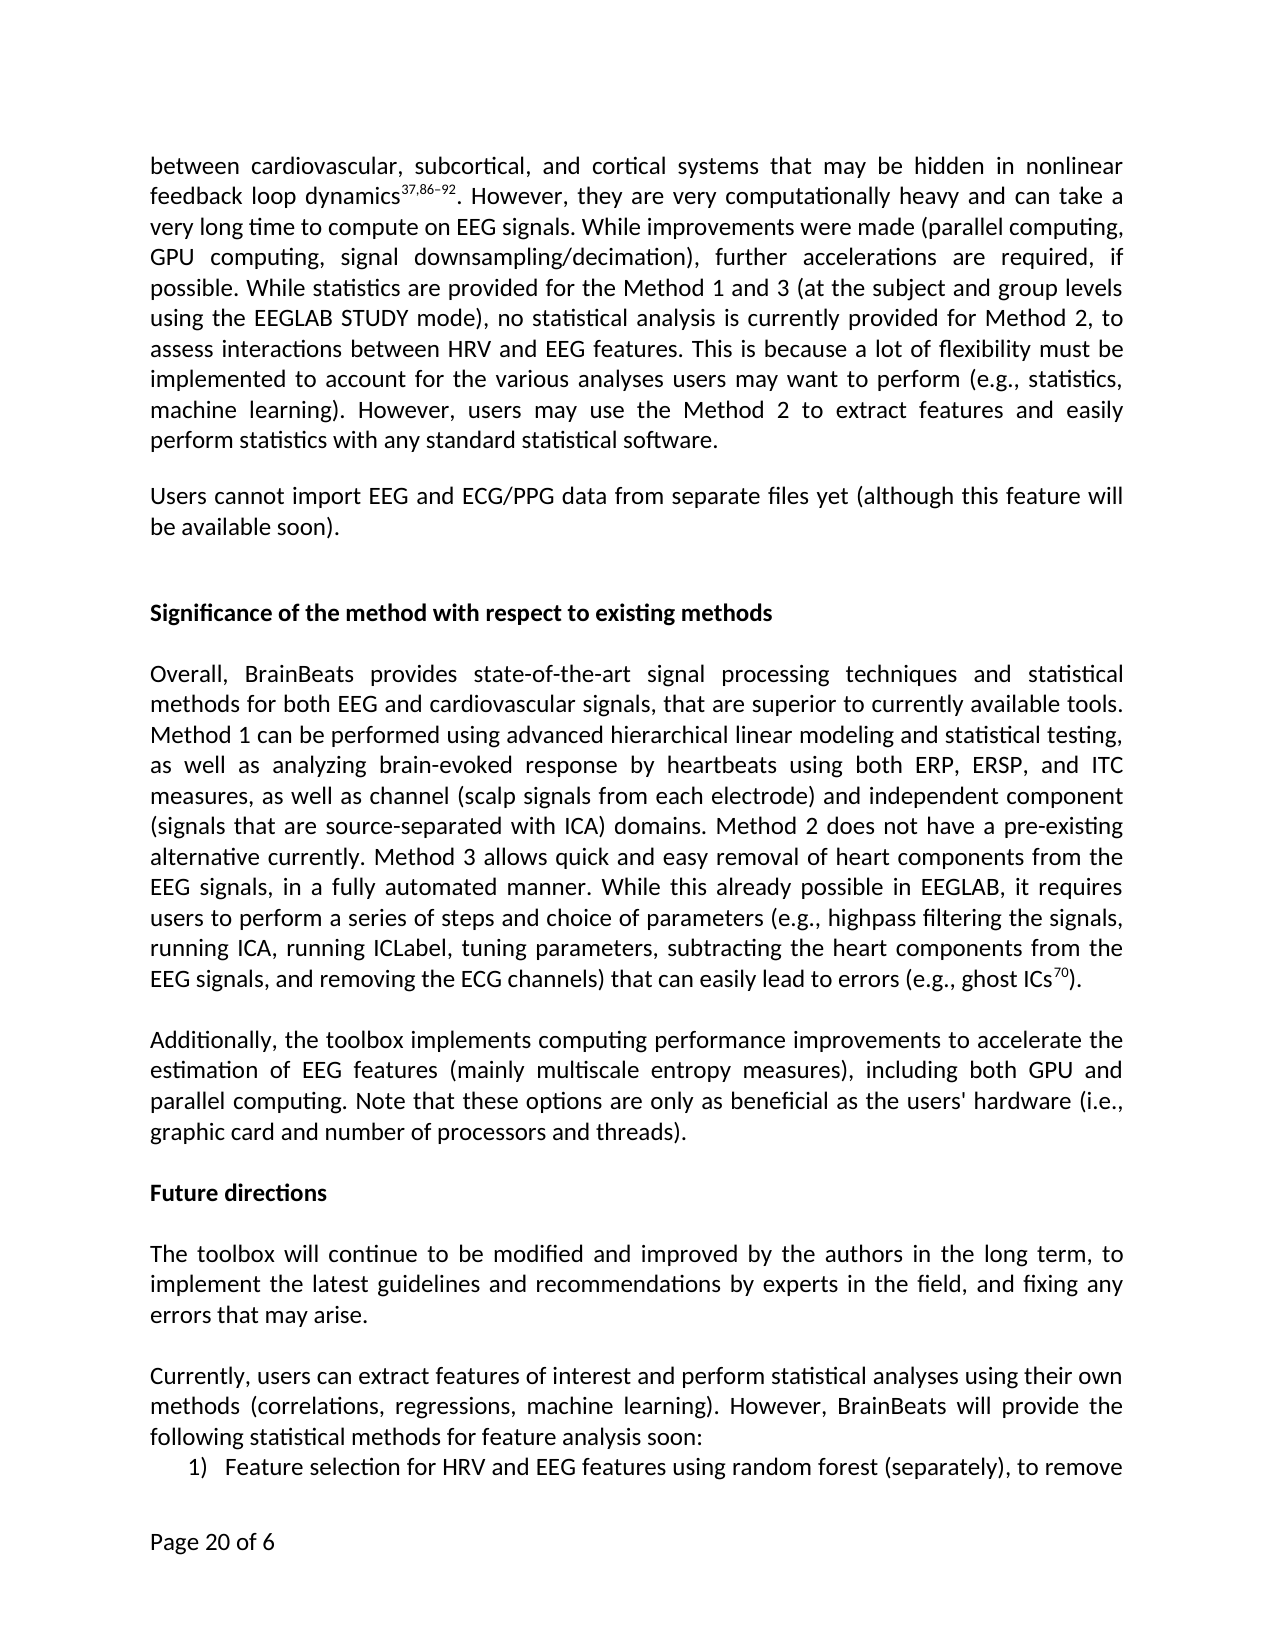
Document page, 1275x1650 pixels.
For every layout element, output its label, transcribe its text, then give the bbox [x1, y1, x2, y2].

text Significance of the method with respect to existing methods [150, 597, 1125, 627]
text Overall, BrainBeats provides state-of-the-art signal processing techniques and statistical methods for both EEG and cardiovascular signals, that are superior to currently available tools. Method 1 can be performed using advanced hierarchical linear modeling and statistical testing, as well as analyzing brain-evoked response by heartbeats using both ERP, ERSP, and ITC measures, as well as channel (scalp signals from each electrode) and independent component (signals that are source-separated with ICA) domains. Method 2 does not have a pre-existing alternative currently. Method 3 allows quick and easy removal of heart components from the EEG signals, in a fully automated manner. While this already possible in EEGLAB, it requires users to perform a series of steps and choice of parameters (e.g., highpass filtering the signals, running ICA, running ICLabel, tuning parameters, subtracting the heart components from the EEG signals, and removing the ECG channels) that can easily lead to errors (e.g., ghost ICs70). [150, 658, 1125, 993]
text The toolbox will continue to be modified and improved by the authors in the long term, to implement the latest guidelines and recommendations by experts in the field, and fixing any errors that may arise. [150, 1238, 1125, 1329]
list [187, 1451, 1125, 1482]
text Future directions [150, 1177, 1125, 1207]
text Currently, users can extract features of interest and perform statistical analyses using their own methods (correlations, regressions, machine learning). However, BrainBeats will provide the following statistical methods for feature analysis soon: [150, 1360, 1125, 1451]
text Users cannot import EEG and ECG/PPG data from separate files yet (although this feature will be available soon). [150, 480, 1125, 541]
text Additionally, the toolbox implements computing performance improvements to accelerate the estimation of EEG features (mainly multiscale entropy measures), including both GPU and parallel computing. Note that these options are only as beneficial as the users' hardware (i.e., graphic card and number of processors and threads). [150, 1024, 1125, 1146]
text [150, 150, 1125, 455]
